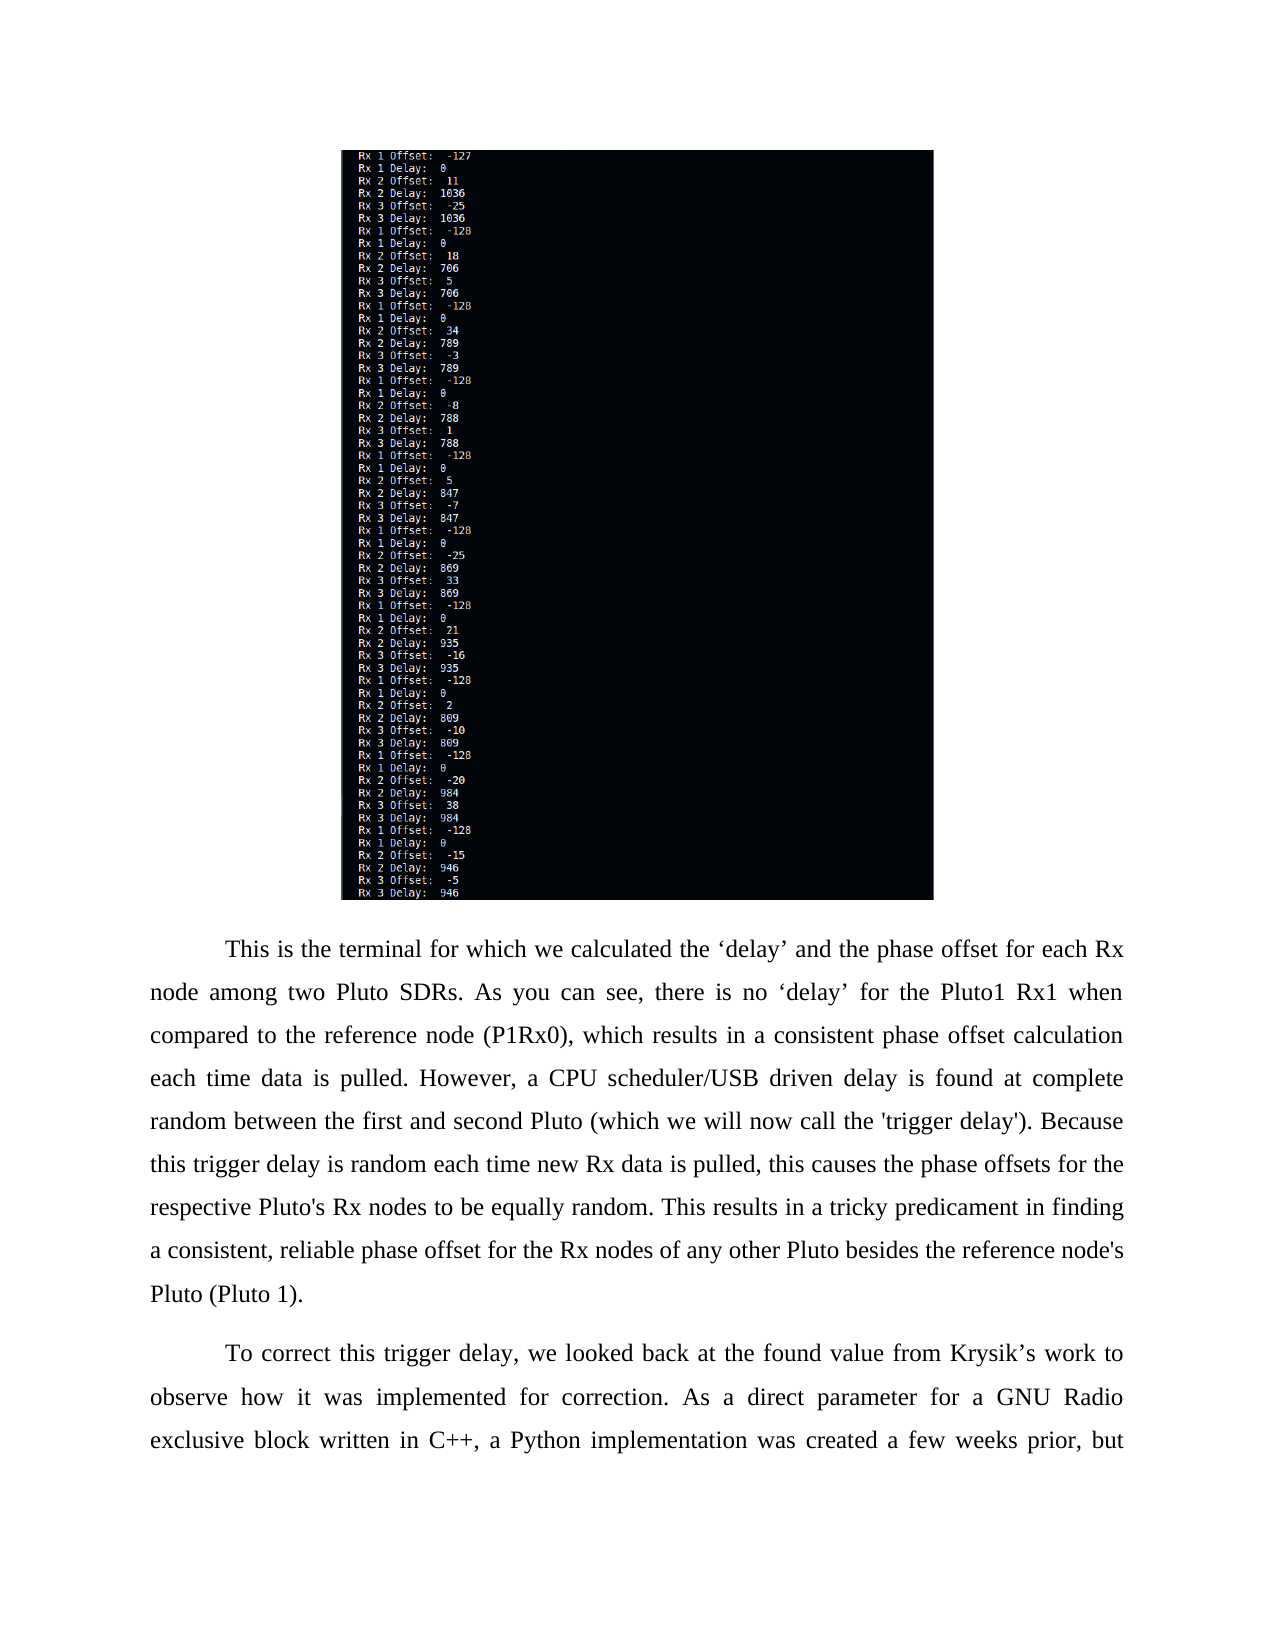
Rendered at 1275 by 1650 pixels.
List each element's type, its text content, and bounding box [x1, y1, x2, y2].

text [150, 1338, 1125, 1453]
text This is the terminal for which we calculated the ‘delay’ and the phase offset for each Rx node among two Pluto SDRs. As you can see, there is no ‘delay’ for the Pluto1 Rx1 when compared to the reference node (P1Rx0), which results in a consistent phase offset calculation each time data is pulled. However, a CPU scheduler/USB driven delay is found at complete random between the first and second Pluto (which we will now call the 'trigger delay'). Because this trigger delay is random each time new Rx data is pulled, this causes the phase offsets for the respective Pluto's Rx nodes to be equally random. This results in a tricky predicament in finding a consistent, reliable phase offset for the Rx nodes of any other Pluto besides the reference node's Pluto (Pluto 1). [150, 934, 1125, 1307]
